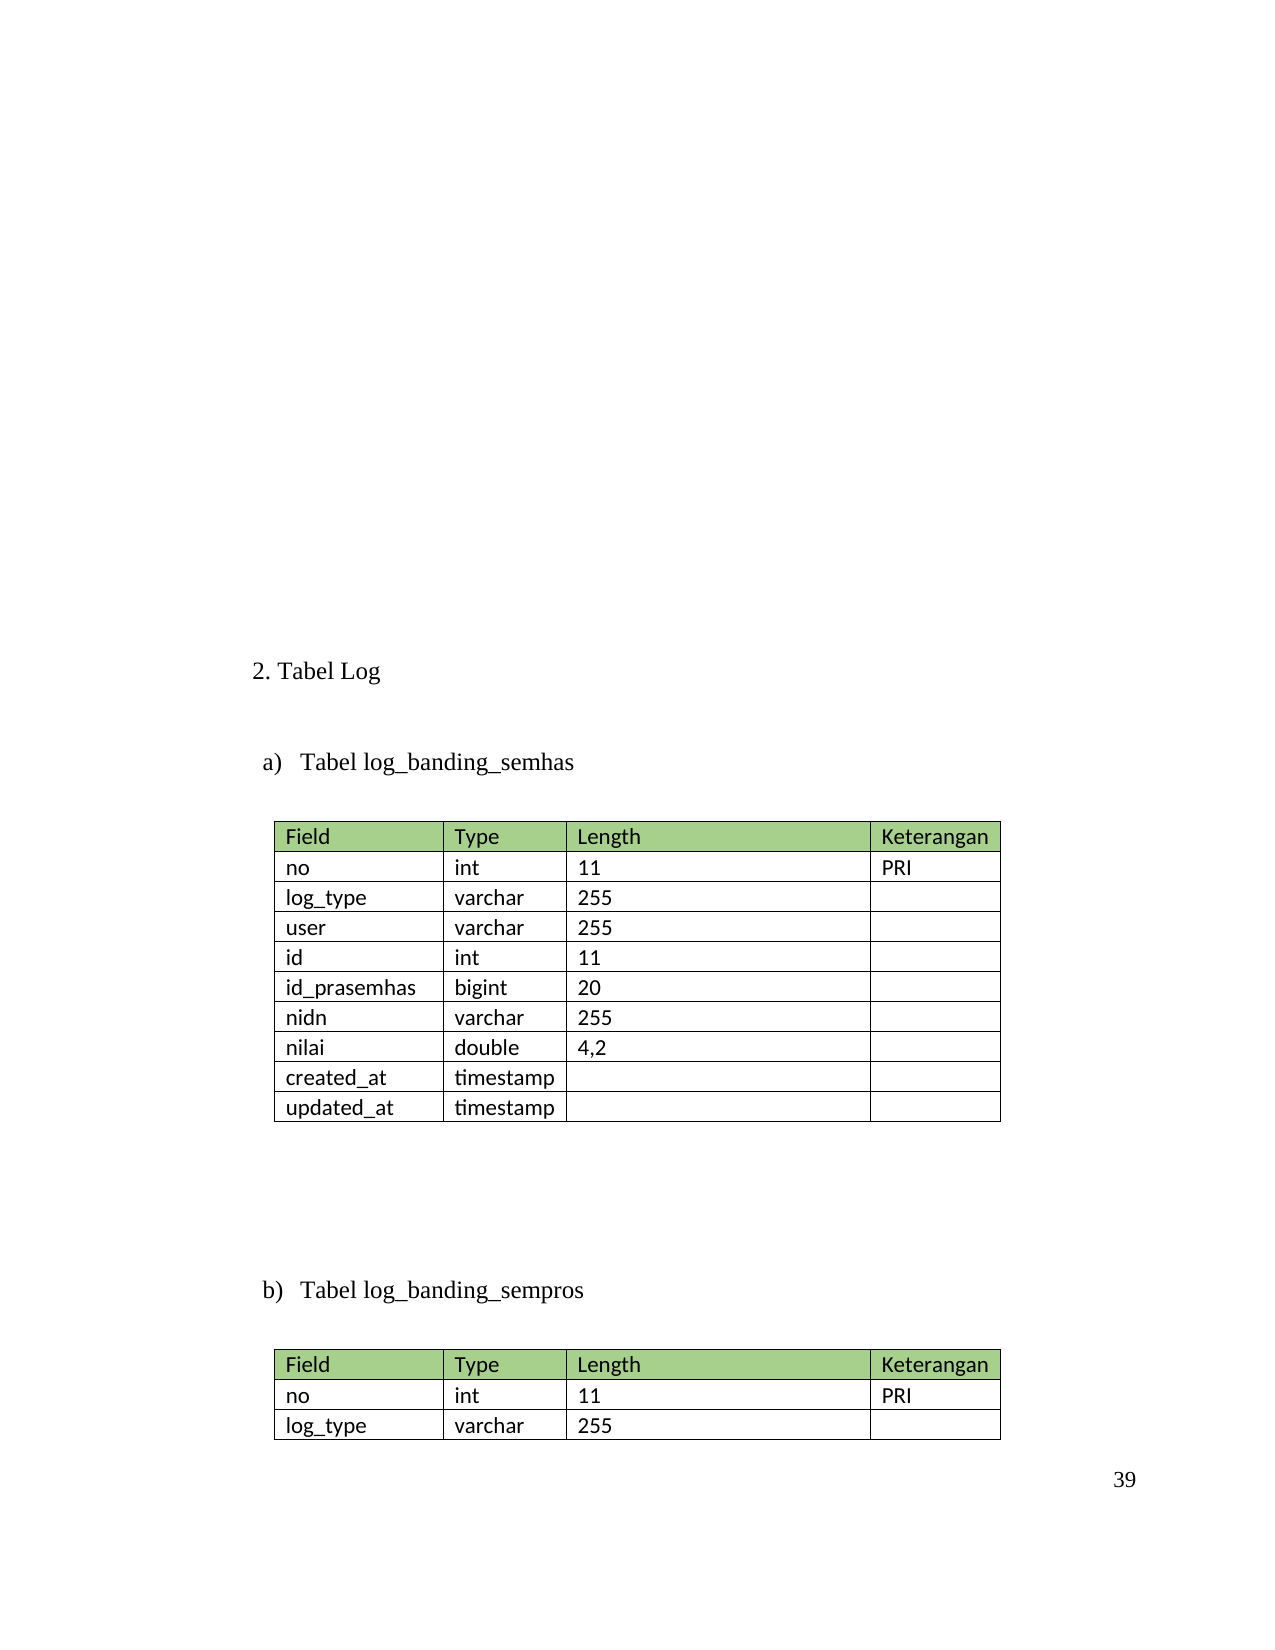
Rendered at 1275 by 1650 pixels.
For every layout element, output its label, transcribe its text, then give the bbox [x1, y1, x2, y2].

table_cell no [275, 852, 443, 881]
table_cell [871, 1032, 1000, 1061]
table_cell log_type [275, 882, 443, 911]
table_cell int [444, 1380, 566, 1409]
table_cell no [275, 1380, 443, 1409]
table_cell 11 [567, 852, 870, 881]
table_cell 255 [567, 1002, 870, 1031]
table_cell timestamp [444, 1062, 566, 1091]
table_cell [871, 972, 1000, 1001]
table_cell double [444, 1032, 566, 1061]
table_cell id_prasemhas [275, 972, 443, 1001]
table_cell user [275, 912, 443, 941]
table_cell 255 [567, 882, 870, 911]
table_cell updated_at [275, 1092, 443, 1121]
table_cell 4,2 [567, 1032, 870, 1061]
table_cell 11 [567, 942, 870, 971]
table_cell log_type [275, 1410, 443, 1439]
table_header Length [567, 1350, 870, 1379]
table_cell PRI [871, 852, 1000, 881]
table_cell [871, 912, 1000, 941]
table_cell [567, 1062, 870, 1091]
table_cell PRI [871, 1380, 1000, 1409]
table_cell varchar [444, 882, 566, 911]
table_cell 11 [567, 1380, 870, 1409]
table_header Keterangan [871, 822, 1000, 851]
table_cell [871, 1092, 1000, 1121]
table_cell [871, 882, 1000, 911]
text 2. Tabel Log [27, 656, 1136, 684]
table_cell 255 [567, 1410, 870, 1439]
table_cell [871, 1410, 1000, 1439]
table_cell int [444, 942, 566, 971]
table_cell id [275, 942, 443, 971]
table_cell varchar [444, 1002, 566, 1031]
table_cell nidn [275, 1002, 443, 1031]
table_header Type [444, 1350, 566, 1379]
list Tabel log_banding_sempros [262, 1275, 1136, 1303]
table_cell [567, 1092, 870, 1121]
table_cell 20 [567, 972, 870, 1001]
table_header Field [275, 822, 443, 851]
table_cell [871, 1002, 1000, 1031]
table_header Type [444, 822, 566, 851]
table_cell bigint [444, 972, 566, 1001]
table_cell timestamp [444, 1092, 566, 1121]
table_cell created_at [275, 1062, 443, 1091]
table_cell [871, 1062, 1000, 1091]
table_cell [871, 942, 1000, 971]
table_cell int [444, 852, 566, 881]
table_cell nilai [275, 1032, 443, 1061]
table_cell varchar [444, 912, 566, 941]
table_header Keterangan [871, 1350, 1000, 1379]
table_header Field [275, 1350, 443, 1379]
table_cell varchar [444, 1410, 566, 1439]
list Tabel log_banding_semhas [262, 747, 1136, 775]
table_header Length [567, 822, 870, 851]
table_cell 255 [567, 912, 870, 941]
